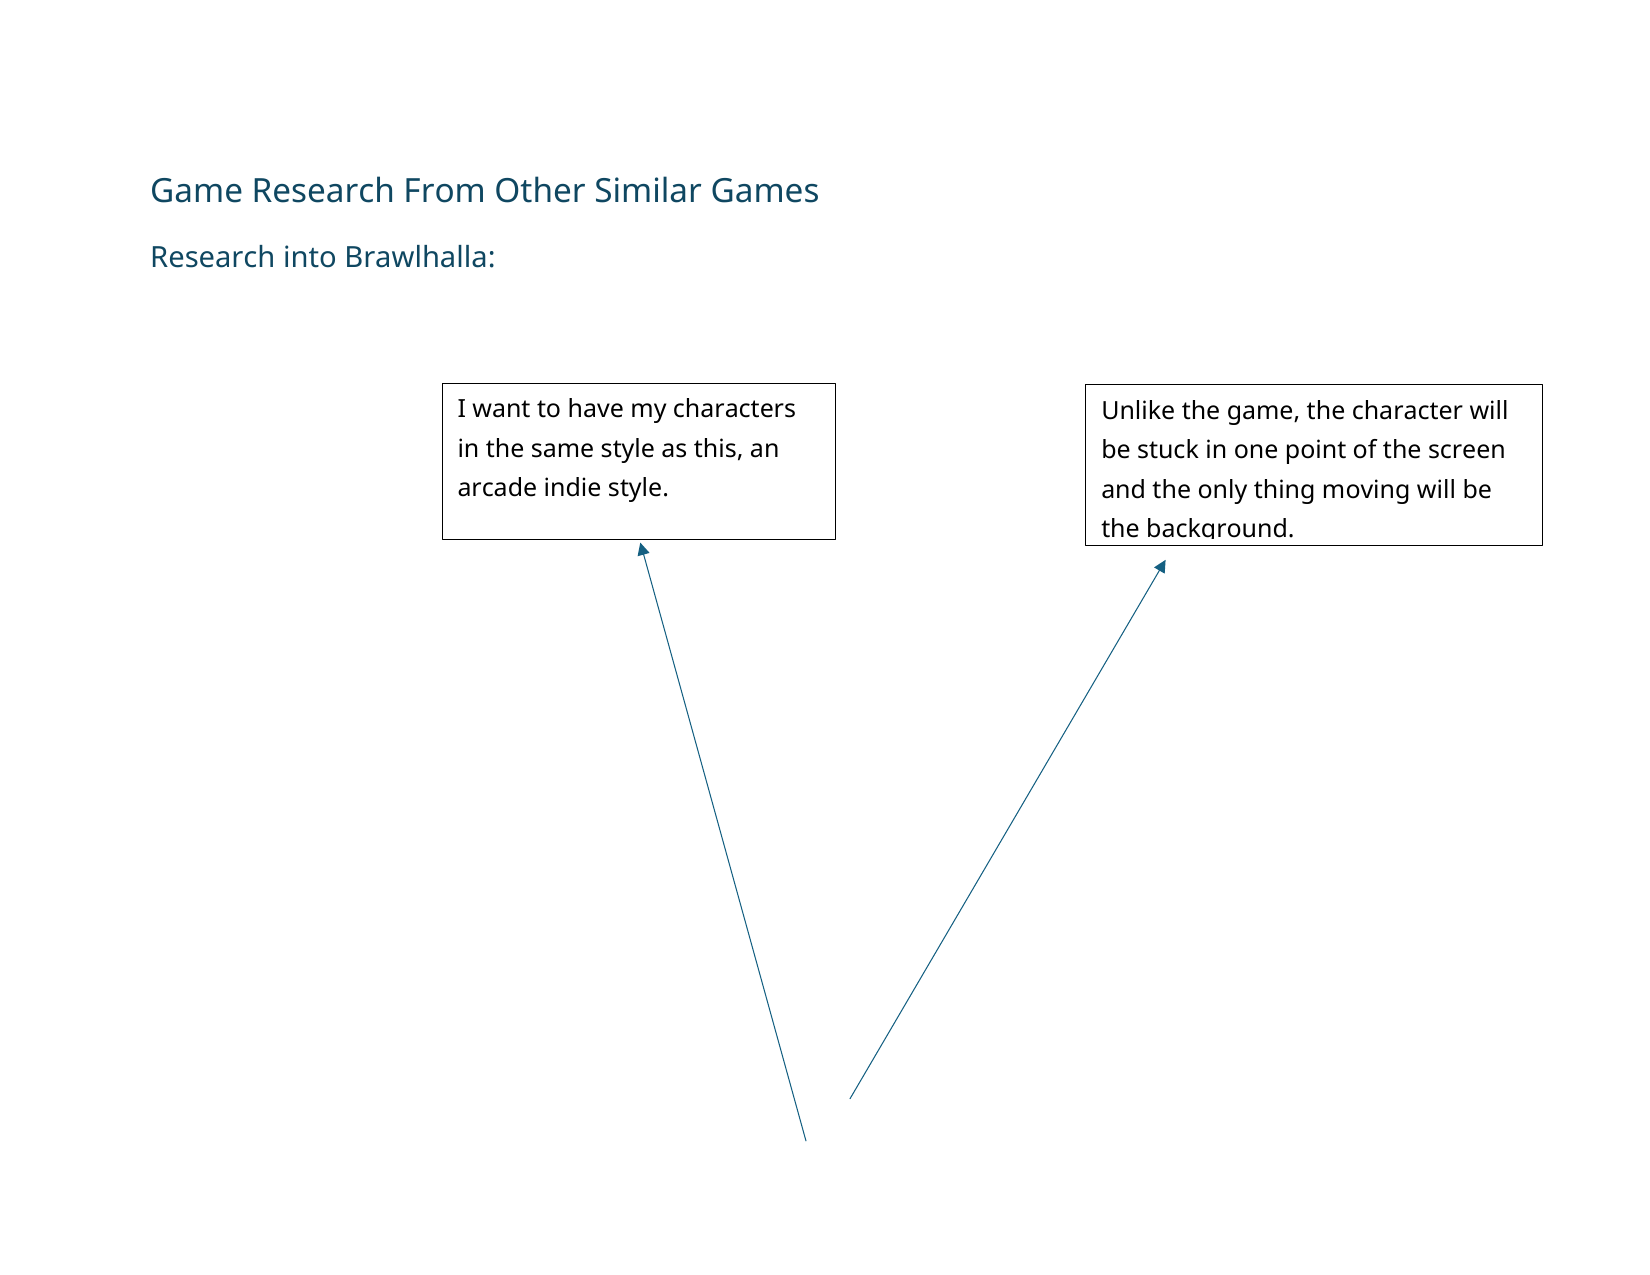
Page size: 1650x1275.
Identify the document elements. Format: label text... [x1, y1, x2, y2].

subtitle Game Research From Other Similar Games [150, 167, 1500, 212]
subtitle Research into Brawlhalla: [150, 236, 1500, 276]
